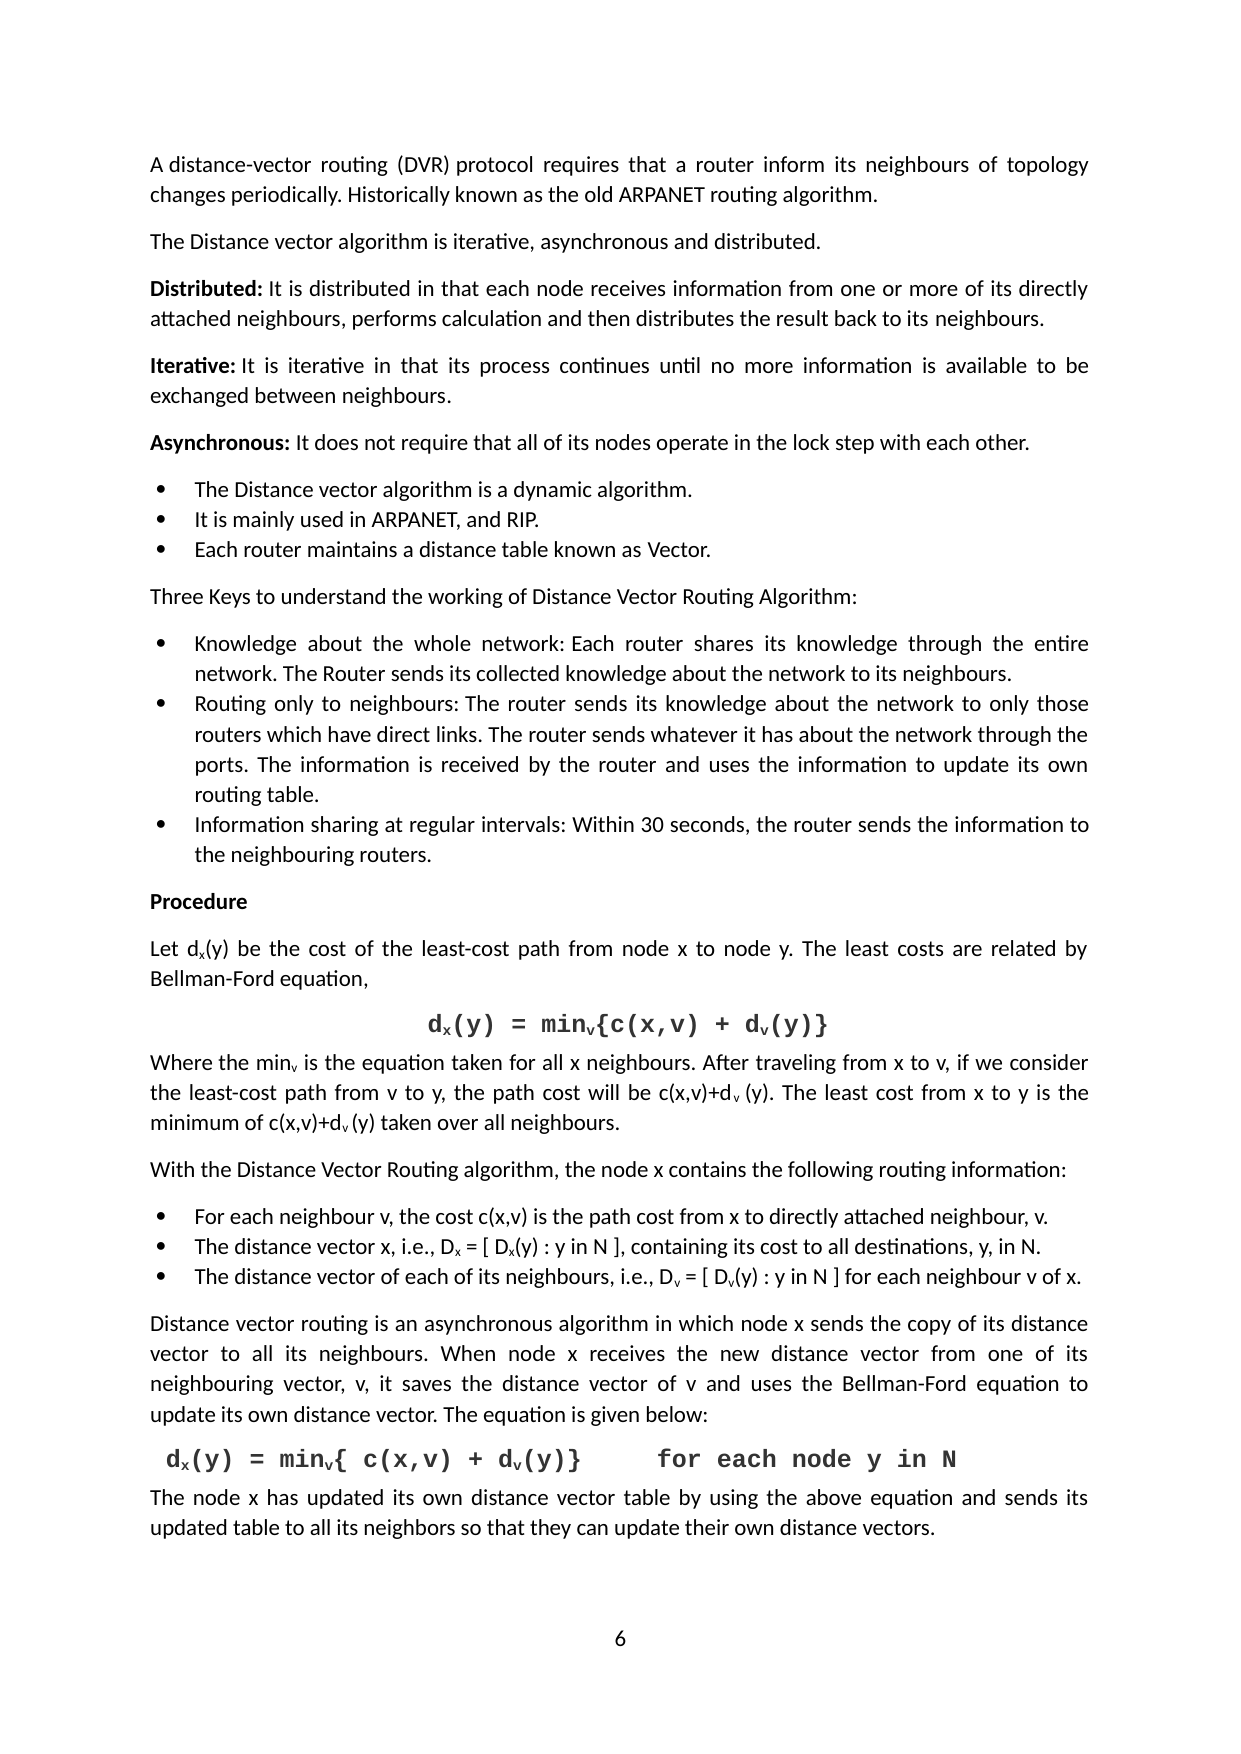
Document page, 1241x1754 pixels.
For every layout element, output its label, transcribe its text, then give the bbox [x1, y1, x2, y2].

text The Distance vector algorithm is iterative, asynchronous and distributed. [150, 227, 1090, 255]
text Distance vector routing is an asynchronous algorithm in which node x sends the copy of its distance vector to all its neighbours. When node x receives the new distance vector from one of its neighbouring vector, v, it saves the distance vector of v and uses the Bellman-Ford equation to update its own distance vector. The equation is given below: [150, 1309, 1090, 1428]
text Where the minv is the equation taken for all x neighbours. After traveling from x to v, if we consider the least-cost path from v to y, the path cost will be c(x,v)+dv (y). The least cost from x to y is the minimum of c(x,v)+dv (y) taken over all neighbours. [150, 1048, 1090, 1136]
text dx(y) = minv{ c(x,v) + dv(y)} for each node y in N [166, 1447, 1090, 1475]
text Let dx(y) be the cost of the least-cost path from node x to node y. The least costs are related by Bellman-Ford equation, [150, 934, 1090, 993]
text The node x has updated its own distance vector table by using the above equation and sends its updated table to all its neighbors so that they can update their own distance vectors. [150, 1483, 1090, 1541]
text A distance-vector routing (DVR) protocol requires that a router inform its neighbours of topology changes periodically. Historically known as the old ARPANET routing algorithm. [150, 150, 1090, 208]
list The distance vector of each of its neighbours, i.e., Dv = [ Dv(y) : y in N ] for each neighbour v of x. [157, 1262, 1090, 1290]
list Knowledge about the whole network: Each router shares its knowledge through the entire network. The Router sends its collected knowledge about the network to its neighbours. [157, 629, 1090, 687]
text Iterative: It is iterative in that its process continues until no more information is available to be exchanged between neighbours. [150, 351, 1090, 409]
text Asynchronous: It does not require that all of its nodes operate in the lock step with each other. [150, 428, 1090, 456]
list The distance vector x, i.e., Dx = [ Dx(y) : y in N ], containing its cost to all destinations, y, in N. [157, 1232, 1090, 1260]
text dx(y) = minv{c(x,v) + dv(y)} [166, 1011, 1090, 1040]
text With the Distance Vector Routing algorithm, the node x contains the following routing information: [150, 1155, 1090, 1183]
text Three Keys to understand the working of Distance Vector Routing Algorithm: [150, 582, 1090, 610]
list The Distance vector algorithm is a dynamic algorithm. [157, 475, 1090, 503]
list Routing only to neighbours: The router sends its knowledge about the network to only those routers which have direct links. The router sends whatever it has about the network through the ports. The information is received by the router and uses the information to update its own routing table. [157, 689, 1090, 808]
text Distributed: It is distributed in that each node receives information from one or more of its directly attached neighbours, performs calculation and then distributes the result back to its neighbours. [150, 274, 1090, 332]
list For each neighbour v, the cost c(x,v) is the path cost from x to directly attached neighbour, v. [157, 1202, 1090, 1230]
list Information sharing at regular intervals: Within 30 seconds, the router sends the information to the neighbouring routers. [157, 810, 1090, 869]
list Each router maintains a distance table known as Vector. [157, 535, 1090, 563]
text Procedure [150, 887, 1090, 916]
list It is mainly used in ARPANET, and RIP. [157, 505, 1090, 533]
